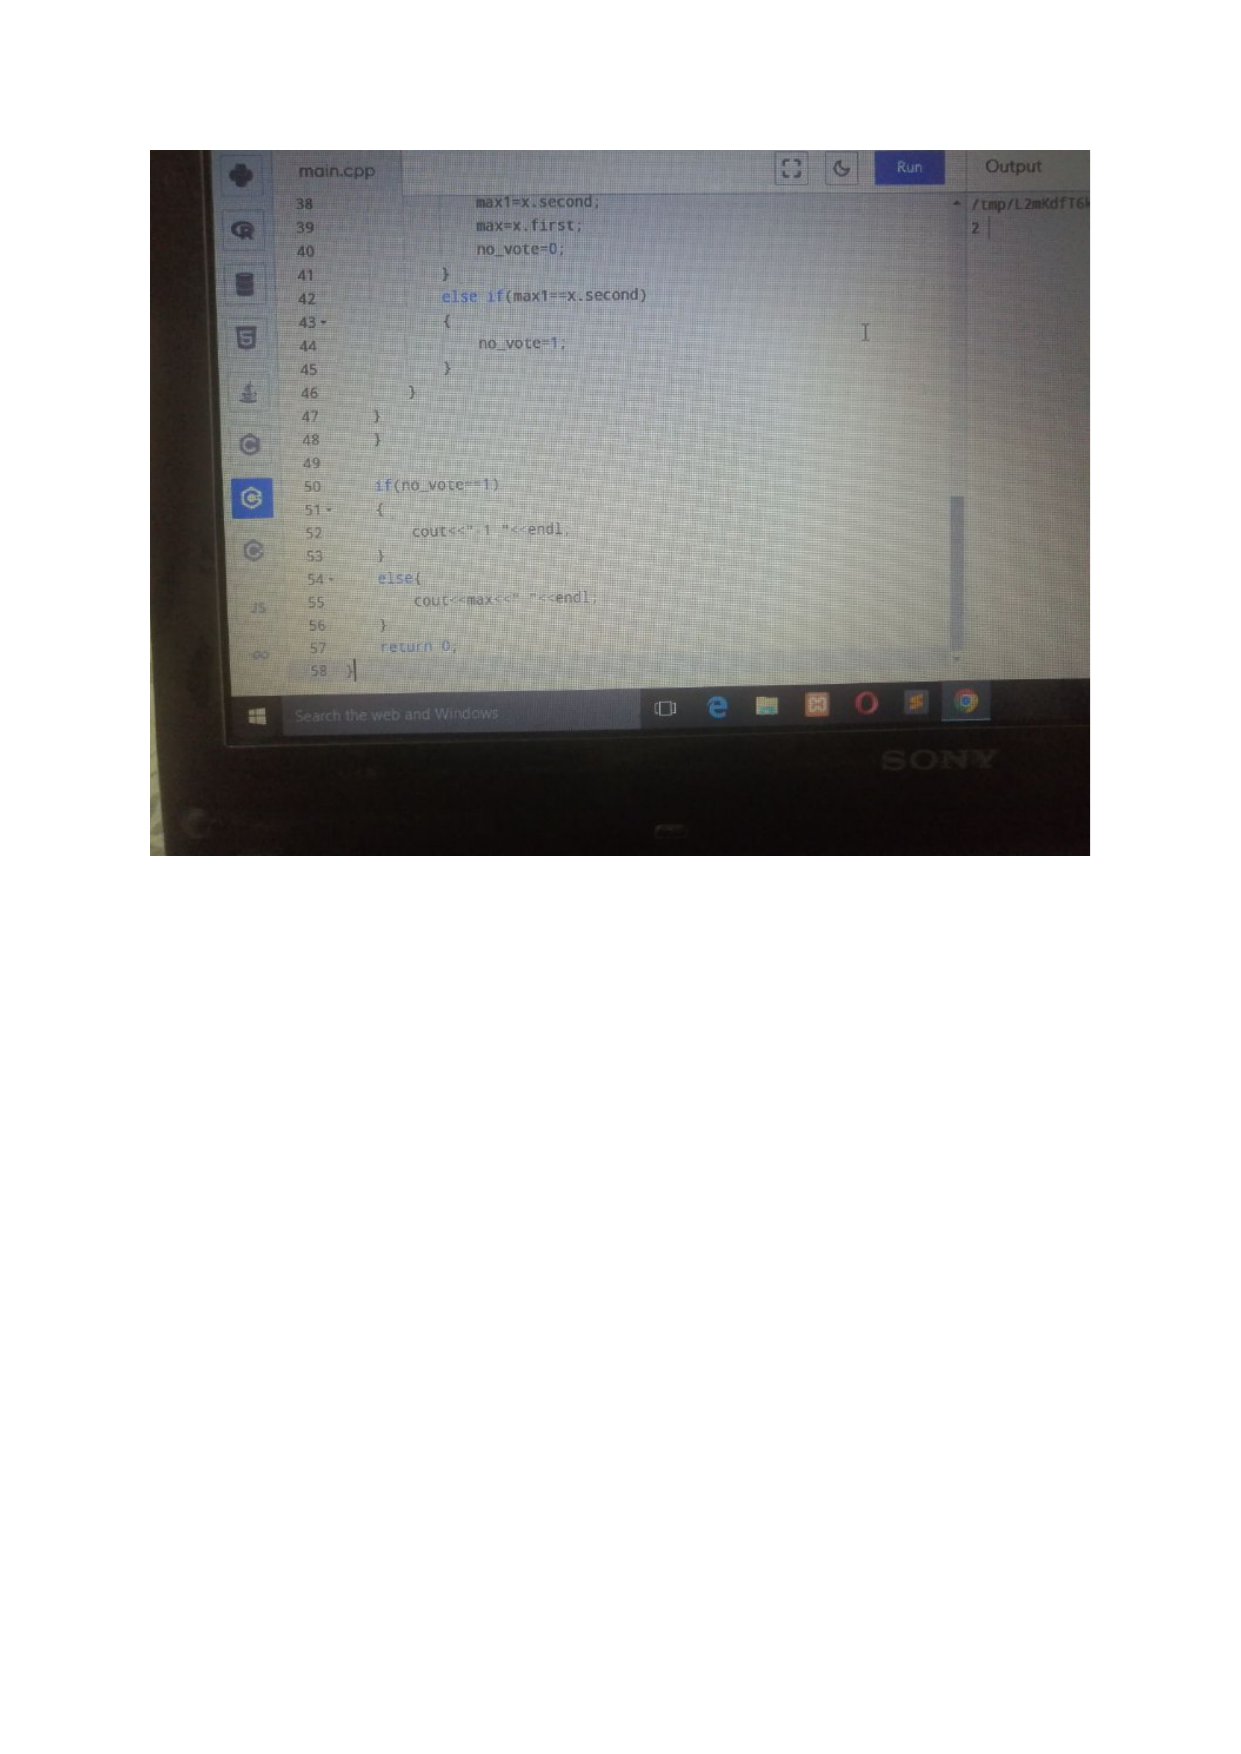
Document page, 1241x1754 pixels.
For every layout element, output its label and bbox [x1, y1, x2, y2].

picture [150, 150, 1091, 856]
